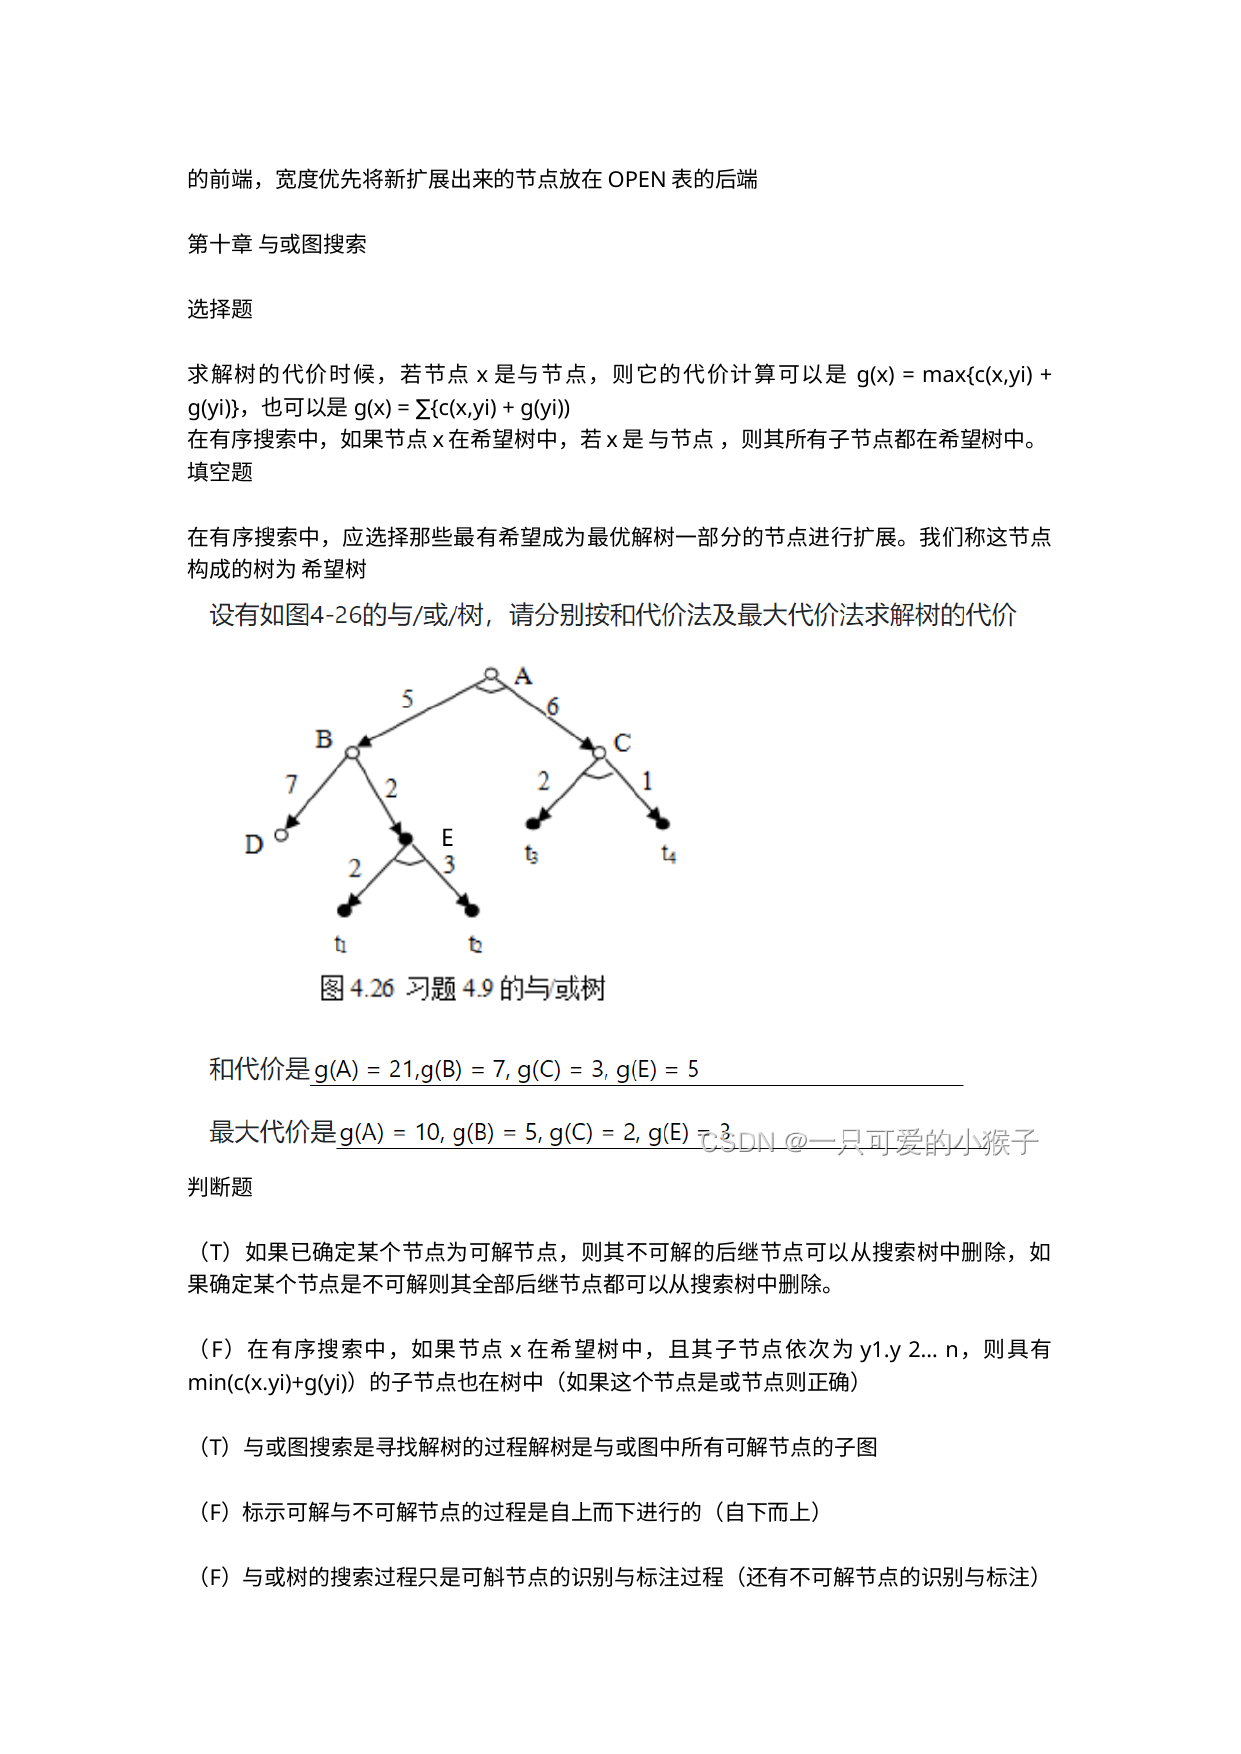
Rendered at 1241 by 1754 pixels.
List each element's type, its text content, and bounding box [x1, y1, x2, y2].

text （F）与或树的搜索过程只是可斛节点的识别与标注过程（还有不可解节点的识别与标注） [187, 1559, 1053, 1592]
text 第十章 与或图搜索 [187, 227, 1053, 259]
text 选择题 [187, 292, 1053, 324]
text （T）与或图搜索是寻找解树的过程解树是与或图中所有可解节点的子图 [187, 1429, 1053, 1462]
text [187, 162, 1053, 194]
text 判断题 [187, 1169, 1053, 1202]
picture [187, 584, 1053, 1165]
text （T）如果已确定某个节点为可解节点，则其不可解的后继节点可以从搜索树中删除，如果确定某个节点是不可解则其全部后继节点都可以从搜索树中删除。 [187, 1234, 1053, 1299]
text （F）在有序搜索中，如果节点x在希望树中，且其子节点依次为y1.y 2… n，则具有min(c(x.yi)+g(yi)）的子节点也在树中（如果这个节点是或节点则正确） [187, 1332, 1053, 1397]
text 在有序搜索中，如果节点x在希望树中，若x是 与节点 ，则其所有子节点都在希望树中。 [187, 422, 1053, 454]
text 求解树的代价时候，若节点x是与节点，则它的代价计算可以是 g(x) = max{c(x,yi) + g(yi)}，也可以是 g(x) = ∑{c(x,yi) + g(yi)) [187, 357, 1053, 422]
text （F）标示可解与不可解节点的过程是自上而下进行的（自下而上） [187, 1494, 1053, 1527]
text 在有序搜索中，应选择那些最有希望成为最优解树一部分的节点进行扩展。我们称这节点构成的树为 希望树 [187, 519, 1053, 584]
text 填空题 [187, 454, 1053, 487]
